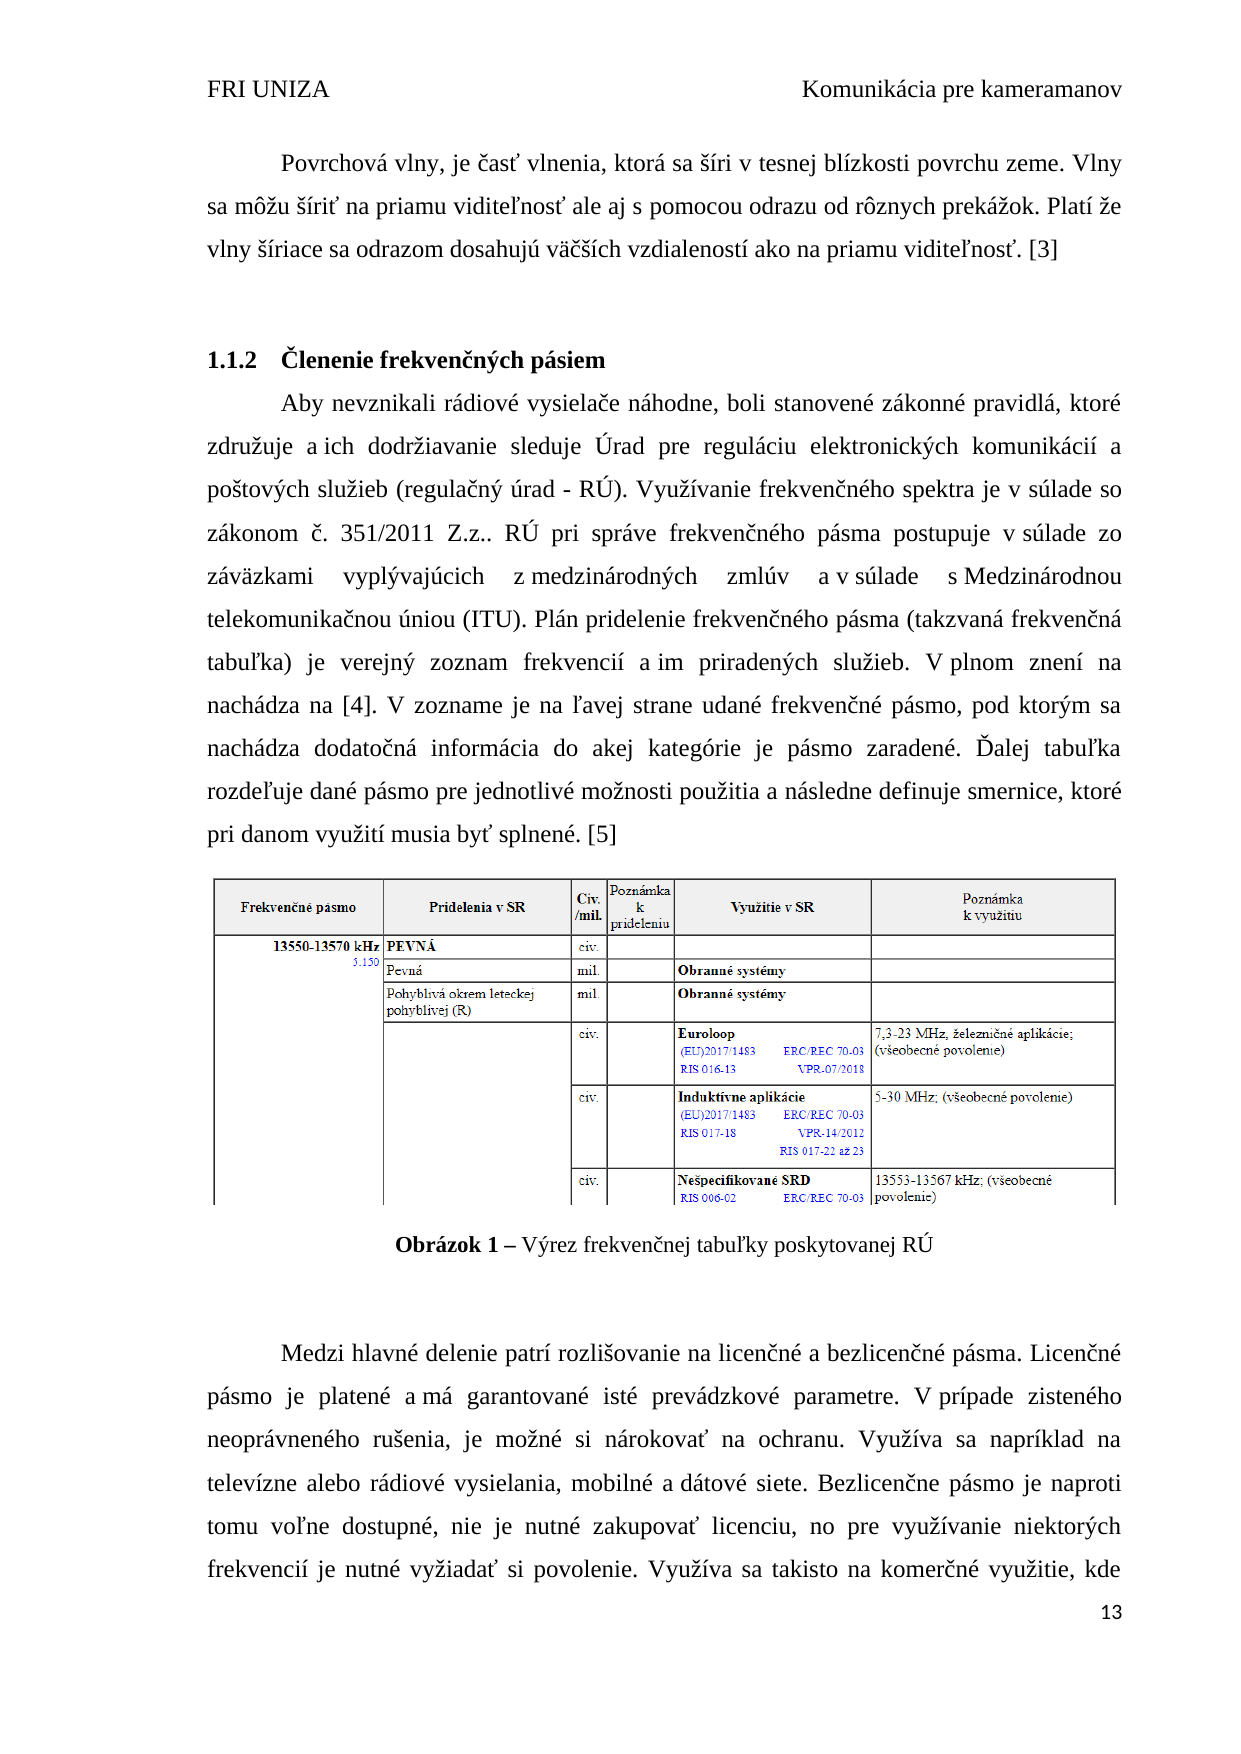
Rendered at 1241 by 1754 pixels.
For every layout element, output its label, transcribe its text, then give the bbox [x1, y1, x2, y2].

text Obrázok – Výrez frekvenčnej tabuľky poskytovanej RÚ [207, 1231, 1122, 1258]
subtitle Členenie frekvenčných pásiem [207, 345, 1122, 374]
text Aby nevznikali rádiové vysielače náhodne, boli stanovené zákonné pravidlá, ktoré združuje a ich dodržiavanie sleduje Úrad pre reguláciu elektronických komunikácií a poštových služieb (regulačný úrad - RÚ). Využívanie frekvenčného spektra je v súlade so zákonom č. 351/2011 Z.z.. RÚ pri správe frekvenčného pásma postupuje v súlade zo záväzkami vyplývajúcich z medzinárodných zmlúv a v súlade s Medzinárodnou telekomunikačnou úniou (ITU). Plán pridelenie frekvenčného pásma (takzvaná frekvenčná tabuľka) je verejný zoznam frekvencií a im priradených služieb. V plnom znení na nachádza na . V zozname je na ľavej strane udané frekvenčné pásmo, pod ktorým sa nachádza dodatočná informácia do akej kategórie je pásmo zaradené. Ďalej tabuľka rozdeľuje dané pásmo pre jednotlivé možnosti použitia a následne definuje smernice, ktoré pri danom využití musia byť splnené. [207, 388, 1122, 848]
text Povrchová vlny, je časť vlnenia, ktorá sa šíri v tesnej blízkosti povrchu zeme. Vlny sa môžu šíriť na priamu viditeľnosť ale aj s pomocou odrazu od rôznych prekážok. Platí že vlny šíriace sa odrazom dosahujú väčších vzdialeností ako na priamu viditeľnosť. [207, 148, 1122, 263]
picture [206, 875, 1123, 1205]
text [207, 1338, 1122, 1583]
